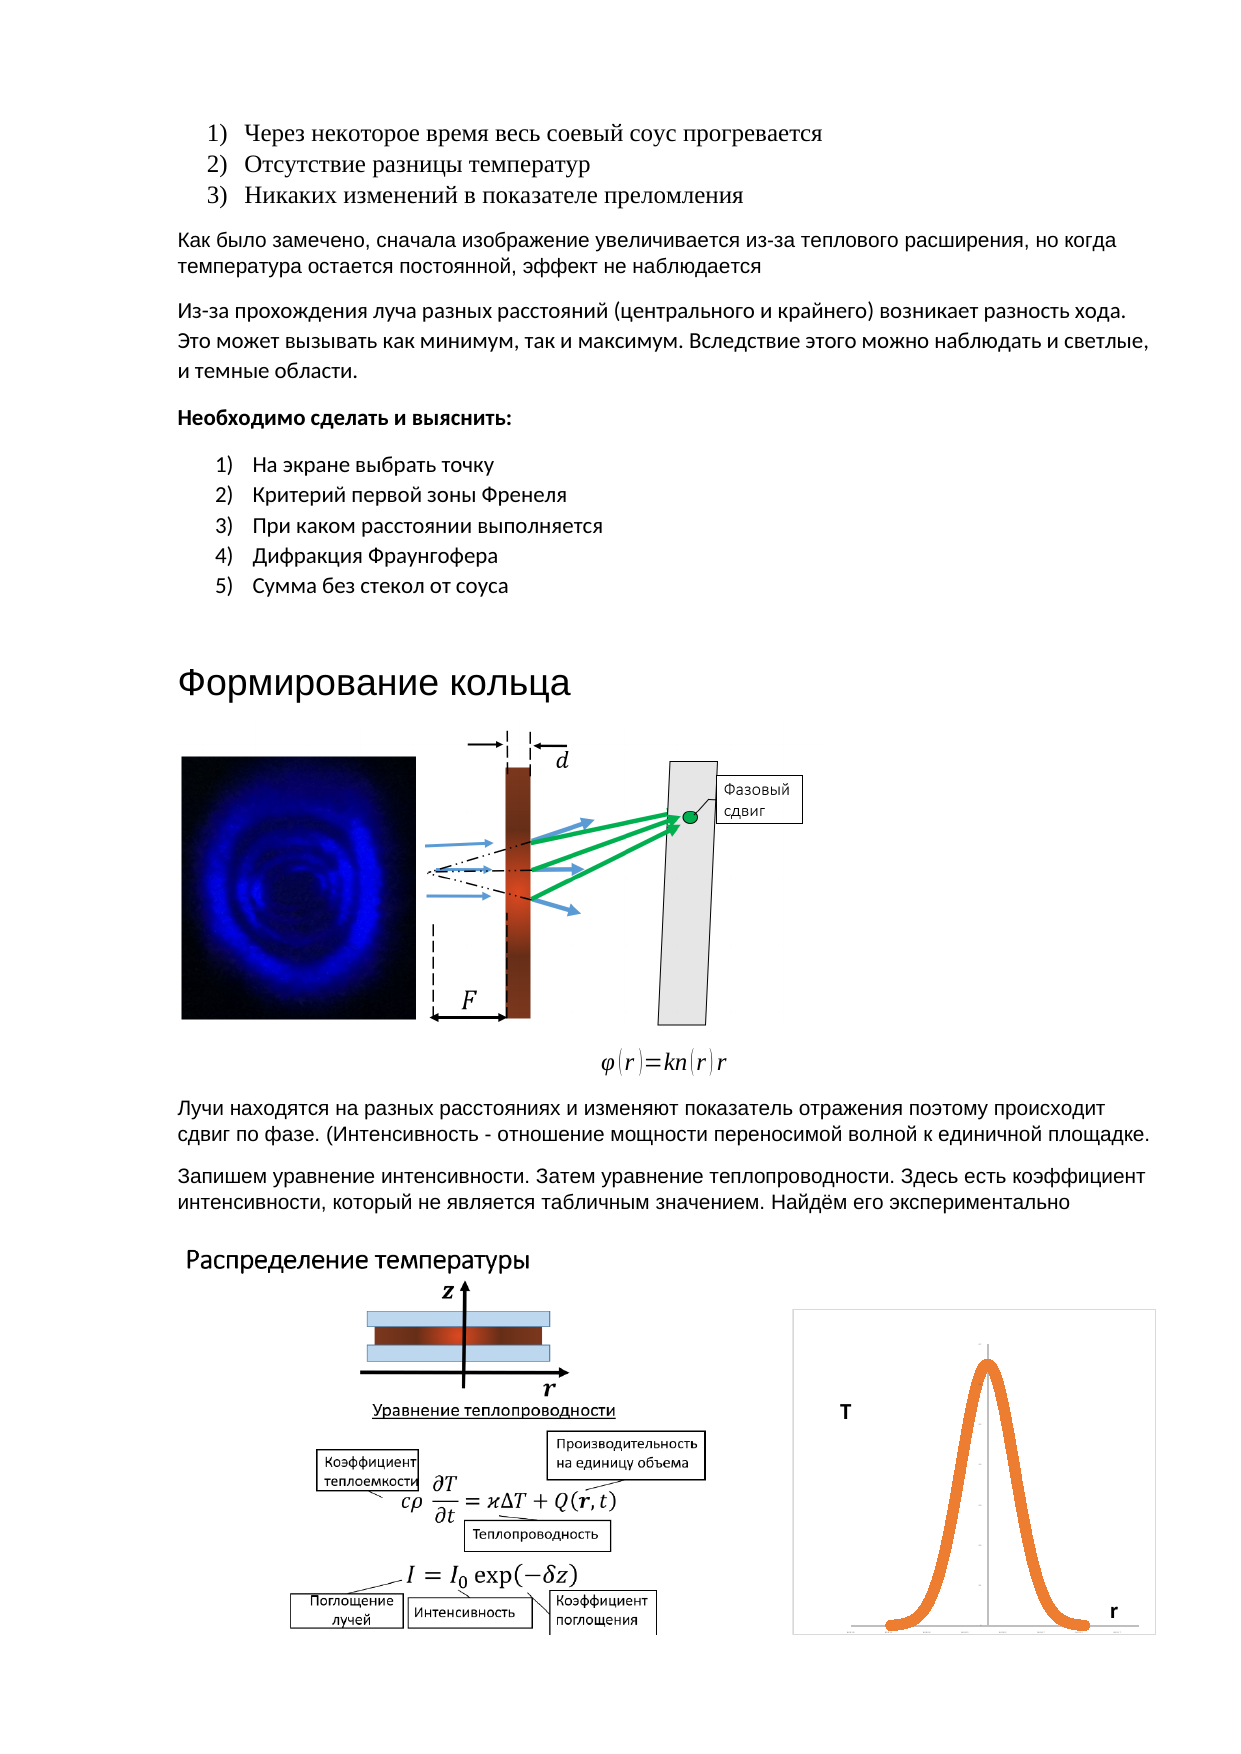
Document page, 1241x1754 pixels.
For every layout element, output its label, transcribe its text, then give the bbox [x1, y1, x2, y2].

text r - текущая координата [177, 1451, 792, 1475]
list Отсутствие разницы температур [207, 149, 1152, 178]
text Необходимо сделать и выяснить: [177, 403, 1152, 432]
list Никаких изменений в показателе преломления [207, 180, 1152, 209]
text Из-за прохождения луча разных расстояний (центрального и крайнего) возникает разность хода. Это может вызывать как минимум, так и максимум. Вследствие этого можно наблюдать и светлые, и темные области. [177, 296, 1152, 385]
text Пространственное распределение температуры определяется следующими факторами: [177, 1536, 792, 1594]
list При каком расстоянии выполняется [215, 511, 1152, 539]
text Формирование кольца [177, 661, 1152, 704]
list Через некоторое время весь соевый соус прогревается [207, 118, 1152, 147]
list На экране выбрать точку [215, 450, 1152, 478]
text Лучи находятся на разных расстояниях и изменяют показатель отражения поэтому происходит сдвиг по фазе. (Интенсивность - отношение мощности переносимой волной к единичной площадке. [177, 1096, 1152, 1146]
text Как было замечено, сначала изображение увеличивается из-за теплового расширения, но когда температура остается постоянной, эффект не наблюдается [177, 228, 1152, 278]
picture [177, 723, 823, 1028]
text Запишем уравнение интенсивности. Затем уравнение теплопроводности. Здесь есть коэффициент интенсивности, который не является табличным значением. Найдём его экспериментально [177, 1164, 1152, 1214]
picture [177, 1236, 743, 1287]
list Дифракция Фраунгофера [215, 541, 1152, 569]
list Сумма без стекол от соуса [215, 571, 1152, 599]
text R - радиус действия лазера [177, 1494, 792, 1518]
list Критерий первой зоны Френеля [215, 481, 1152, 509]
